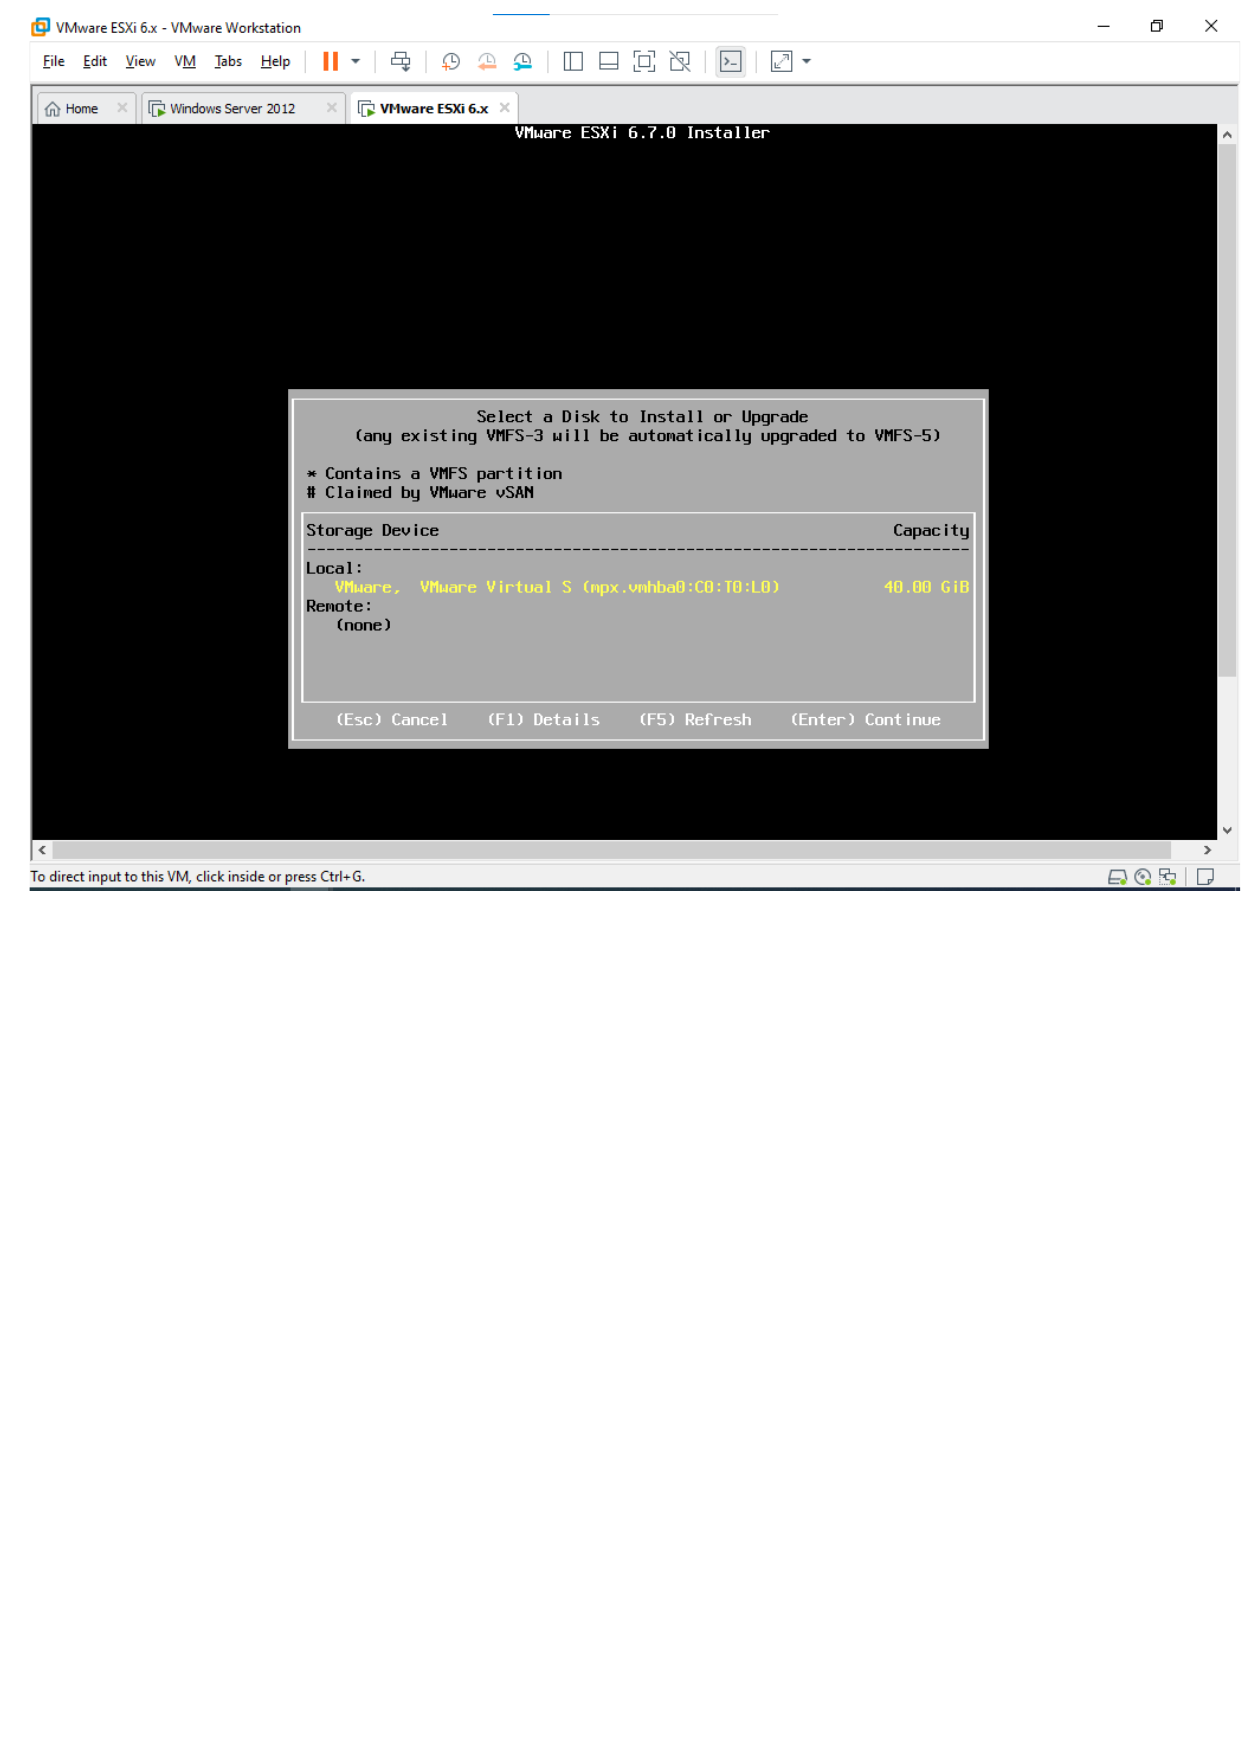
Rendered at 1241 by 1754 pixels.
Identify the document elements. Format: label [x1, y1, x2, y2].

picture [29, 14, 1241, 891]
